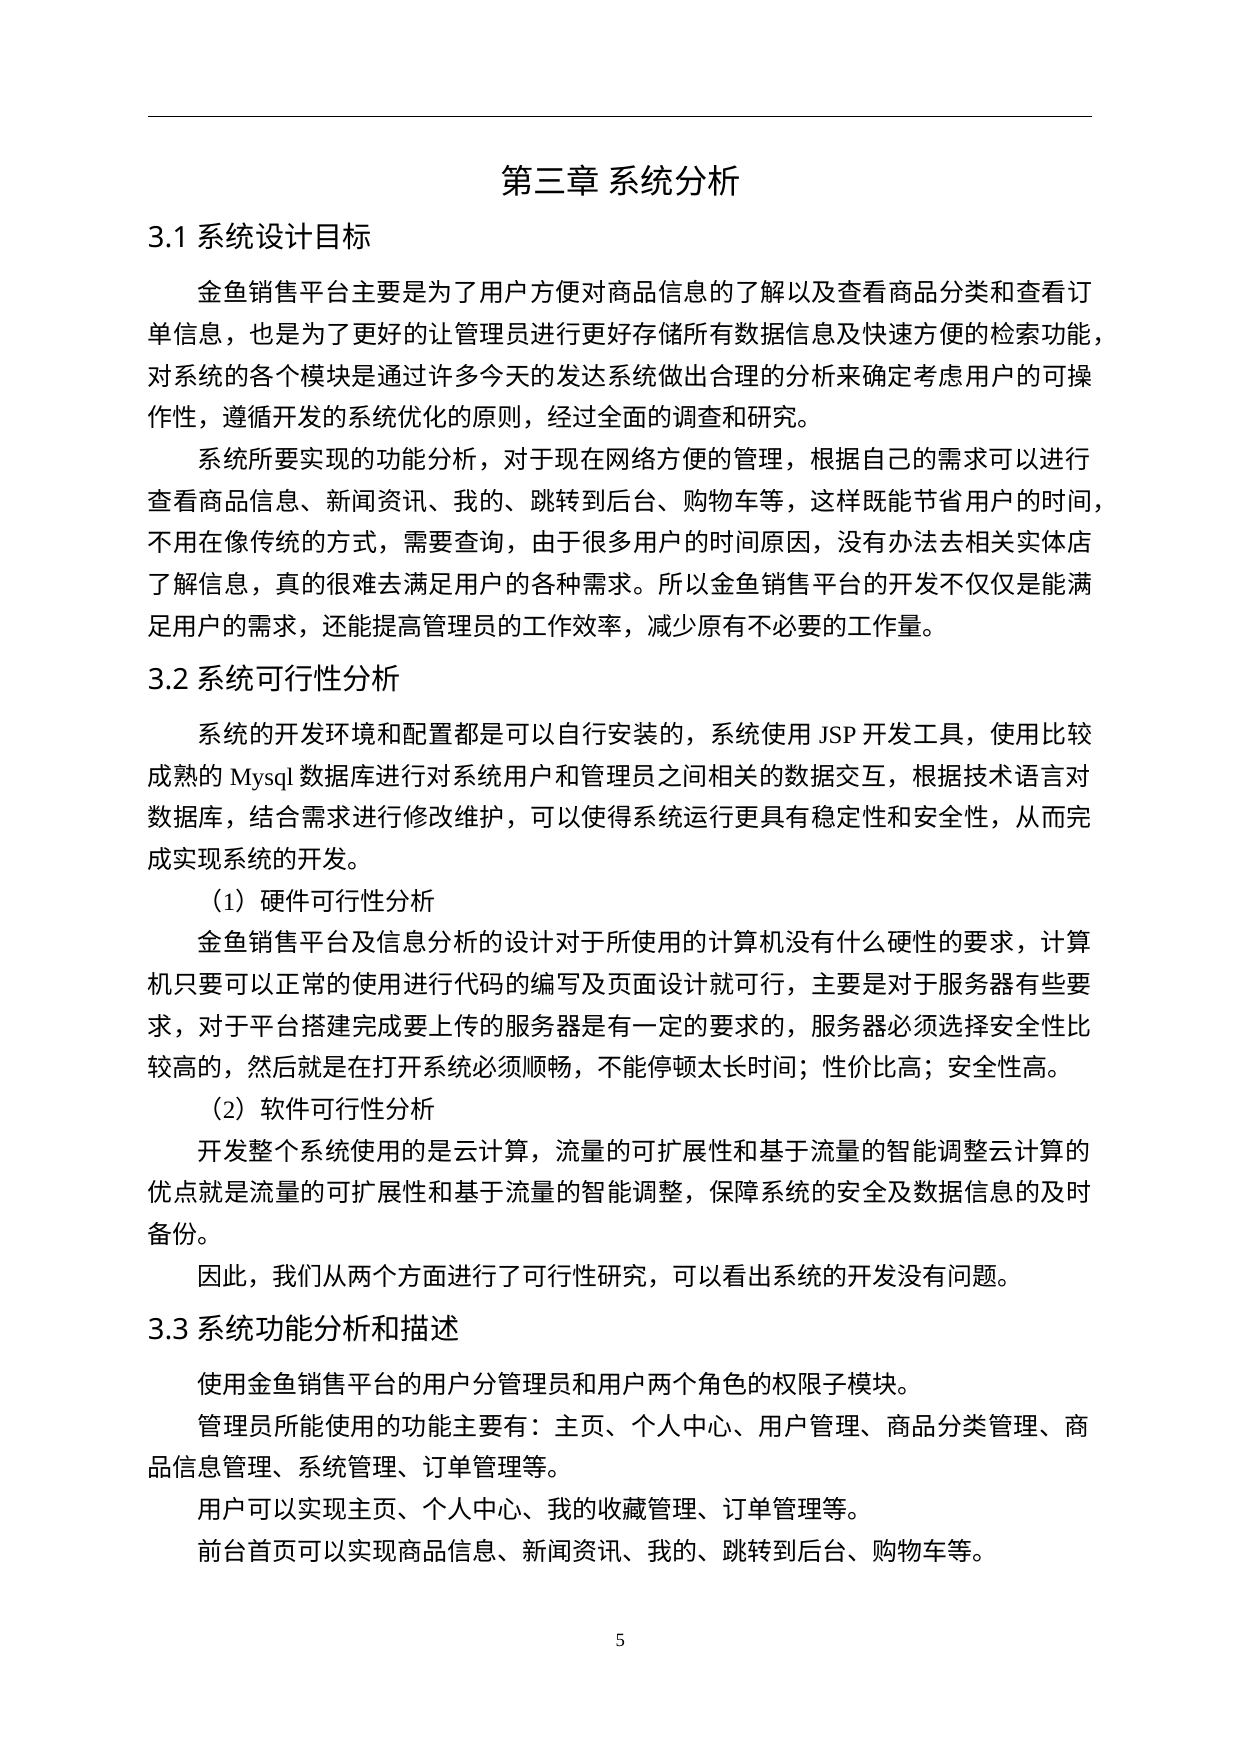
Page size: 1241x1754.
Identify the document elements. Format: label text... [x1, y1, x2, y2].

subtitle 3.1 系统设计目标 [148, 214, 1092, 256]
text （2）软件可行性分析 [148, 1085, 1092, 1127]
subtitle 3.3 系统功能分析和描述 [148, 1306, 1092, 1348]
text 因此，我们从两个方面进行了可行性研究，可以看出系统的开发没有问题。 [148, 1252, 1092, 1293]
text 前台首页可以实现商品信息、新闻资讯、我的、跳转到后台、购物车等。 [148, 1527, 1092, 1568]
text 系统所要实现的功能分析，对于现在网络方便的管理，根据自己的需求可以进行查看商品信息、新闻资讯、我的、跳转到后台、购物车等，这样既能节省用户的时间，不用在像传统的方式，需要查询，由于很多用户的时间原因，没有办法去相关实体店了解信息，真的很难去满足用户的各种需求。所以金鱼销售平台的开发不仅仅是能满足用户的需求，还能提高管理员的工作效率，减少原有不必要的工作量。 [148, 435, 1092, 643]
text 开发整个系统使用的是云计算，流量的可扩展性和基于流量的智能调整云计算的优点就是流量的可扩展性和基于流量的智能调整，保障系统的安全及数据信息的及时备份。 [148, 1127, 1092, 1252]
text 使用金鱼销售平台的用户分管理员和用户两个角色的权限子模块。 [148, 1360, 1092, 1402]
text 用户可以实现主页、个人中心、我的收藏管理、订单管理等。 [148, 1485, 1092, 1527]
subtitle 第三章 系统分析 [148, 160, 1092, 202]
text 系统的开发环境和配置都是可以自行安装的，系统使用JSP开发工具，使用比较成熟的Mysql数据库进行对系统用户和管理员之间相关的数据交互，根据技术语言对数据库，结合需求进行修改维护，可以使得系统运行更具有稳定性和安全性，从而完成实现系统的开发。 [148, 710, 1092, 877]
text 管理员所能使用的功能主要有：主页、个人中心、用户管理、商品分类管理、商品信息管理、系统管理、订单管理等。 [148, 1402, 1092, 1485]
text 金鱼销售平台主要是为了用户方便对商品信息的了解以及查看商品分类和查看订单信息，也是为了更好的让管理员进行更好存储所有数据信息及快速方便的检索功能，对系统的各个模块是通过许多今天的发达系统做出合理的分析来确定考虑用户的可操作性，遵循开发的系统优化的原则，经过全面的调查和研究。 [148, 268, 1092, 435]
text 金鱼销售平台及信息分析的设计对于所使用的计算机没有什么硬性的要求，计算机只要可以正常的使用进行代码的编写及页面设计就可行，主要是对于服务器有些要求，对于平台搭建完成要上传的服务器是有一定的要求的，服务器必须选择安全性比较高的，然后就是在打开系统必须顺畅，不能停顿太长时间；性价比高；安全性高。 [148, 918, 1092, 1085]
subtitle 3.2 系统可行性分析 [148, 656, 1092, 698]
text （1）硬件可行性分析 [148, 877, 1092, 918]
